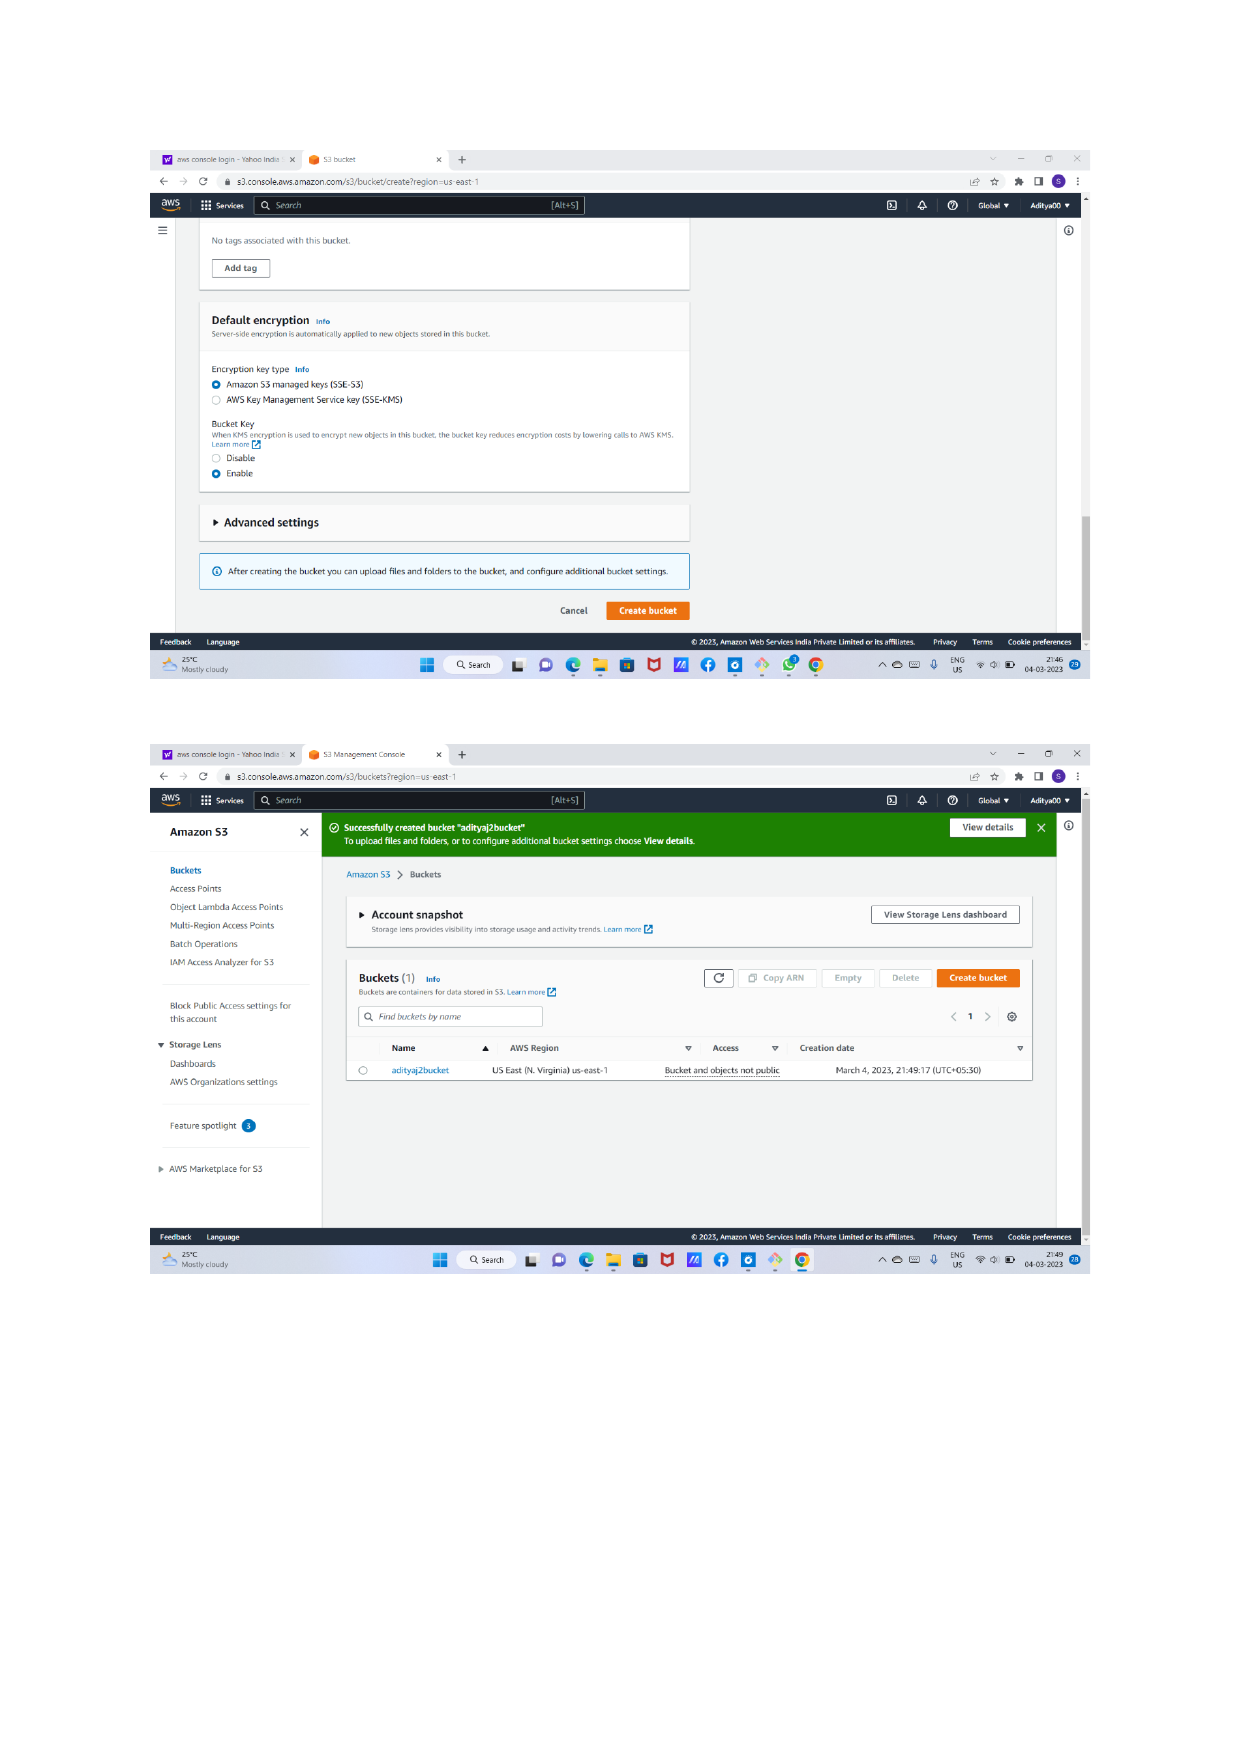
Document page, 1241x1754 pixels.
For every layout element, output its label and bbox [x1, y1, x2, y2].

picture [150, 744, 1091, 1274]
picture [150, 150, 1091, 679]
